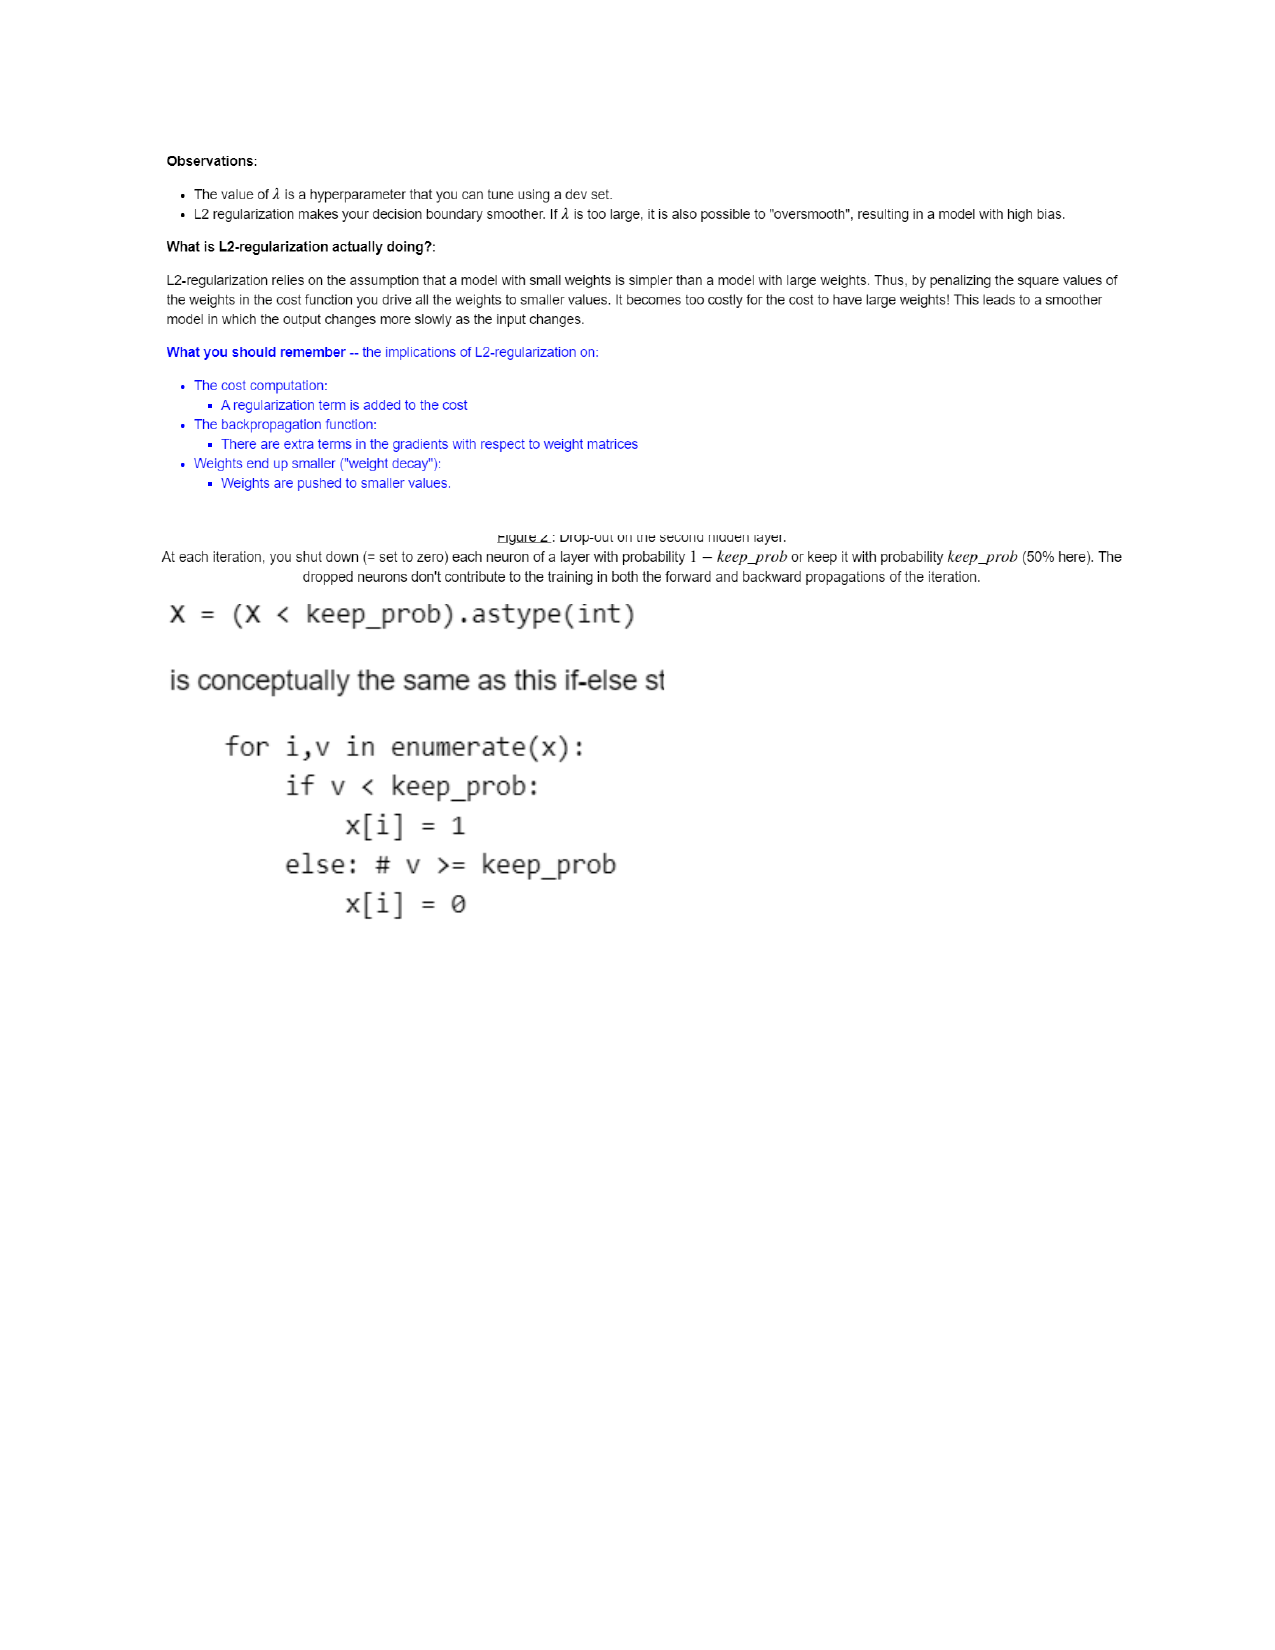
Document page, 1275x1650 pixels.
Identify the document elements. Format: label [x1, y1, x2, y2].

picture [150, 604, 665, 941]
picture [150, 535, 1125, 586]
picture [150, 150, 1125, 517]
